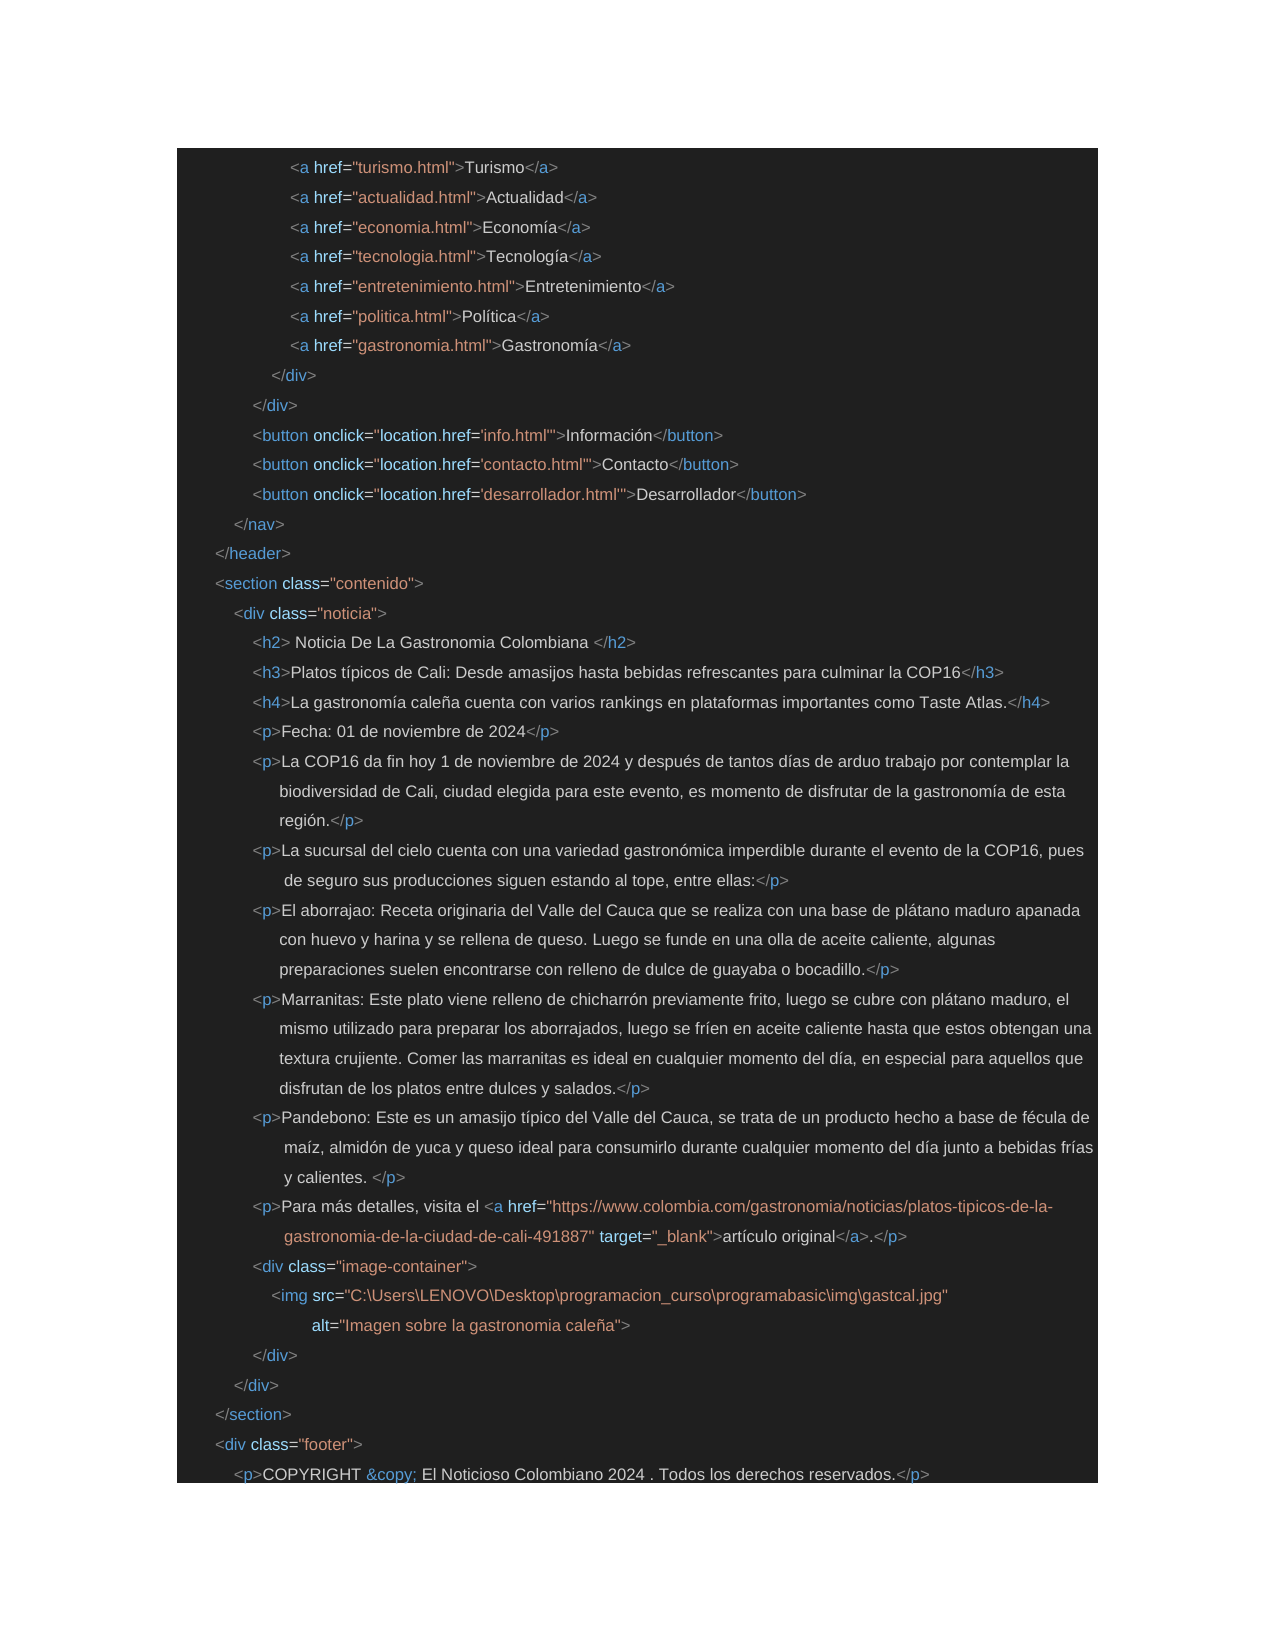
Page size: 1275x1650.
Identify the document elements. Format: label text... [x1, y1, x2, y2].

text <p>Para más detalles, visita el <a href="https://www.colombia.com/gastronomia/noticias/platos-tipicos-de-la- [177, 1187, 1098, 1216]
text biodiversidad de Cali, ciudad elegida para este evento, es momento de disfrutar de la gastronomía de esta [177, 771, 1098, 801]
text de seguro sus producciones siguen estando al tope, entre ellas:</p> [177, 860, 1098, 890]
text maíz, almidón de yuca y queso ideal para consumirlo durante cualquier momento del día junto a bebidas frías [177, 1127, 1098, 1157]
text y calientes. </p> [177, 1157, 1098, 1187]
text <p>Pandebono: Este es un amasijo típico del Valle del Cauca, se trata de un producto hecho a base de fécula de [177, 1098, 1098, 1127]
text <button onclick="location.href='contacto.html'">Contacto</button> [177, 444, 1098, 474]
text </div> [177, 385, 1098, 415]
text <h4>La gastronomía caleña cuenta con varios rankings en plataformas importantes como Taste Atlas.</h4> [177, 682, 1098, 712]
text disfrutan de los platos entre dulces y salados.</p> [177, 1068, 1098, 1098]
text textura crujiente. Comer las marranitas es ideal en cualquier momento del día, en especial para aquellos que [177, 1038, 1098, 1068]
text <a href="tecnologia.html">Tecnología</a> [177, 237, 1098, 266]
text gastronomia-de-la-ciudad-de-cali-491887" target="_blank">artículo original</a>.</p> [177, 1216, 1098, 1246]
text <p>Marranitas: Este plato viene relleno de chicharrón previamente frito, luego se cubre con plátano maduro, el [177, 979, 1098, 1008]
text mismo utilizado para preparar los aborrajados, luego se fríen en aceite caliente hasta que estos obtengan una [177, 1008, 1098, 1038]
text <p>Fecha: 01 de noviembre de 2024</p> [177, 712, 1098, 741]
text <div class="noticia"> [177, 593, 1098, 623]
text <p>El aborrajao: Receta originaria del Valle del Cauca que se realiza con una base de plátano maduro apanada [177, 890, 1098, 919]
text alt="Imagen sobre la gastronomia caleña"> [177, 1305, 1098, 1335]
text preparaciones suelen encontrarse con relleno de dulce de guayaba o bocadillo.</p> [177, 949, 1098, 979]
text </section> [177, 1394, 1098, 1424]
text </div> [177, 1335, 1098, 1365]
text <p>COPYRIGHT &copy; El Noticioso Colombiano 2024 . Todos los derechos reservados.</p> [177, 1454, 1098, 1483]
text <p>La sucursal del cielo cuenta con una variedad gastronómica imperdible durante el evento de la COP16, pues [177, 830, 1098, 860]
text <a href="gastronomia.html">Gastronomía</a> [177, 326, 1098, 355]
text <div class="footer"> [177, 1424, 1098, 1454]
text </header> [177, 533, 1098, 563]
text </div> [177, 355, 1098, 385]
text <button onclick="location.href='desarrollador.html'">Desarrollador</button> [177, 474, 1098, 504]
text <a href="politica.html">Política</a> [177, 296, 1098, 326]
text <a href="entretenimiento.html">Entretenimiento</a> [177, 266, 1098, 296]
text <a href="actualidad.html">Actualidad</a> [177, 177, 1098, 207]
text <p>La COP16 da fin hoy 1 de noviembre de 2024 y después de tantos días de arduo trabajo por contemplar la [177, 741, 1098, 771]
text <h2> Noticia De La Gastronomia Colombiana </h2> [177, 623, 1098, 652]
text <img src="C:\Users\LENOVO\Desktop\programacion_curso\programabasic\img\gastcal.jpg" [177, 1276, 1098, 1305]
text </nav> [177, 504, 1098, 533]
text <button onclick="location.href='info.html'">Información</button> [177, 415, 1098, 444]
text <h3>Platos típicos de Cali: Desde amasijos hasta bebidas refrescantes para culminar la COP16</h3> [177, 652, 1098, 682]
text <a href="economia.html">Economía</a> [177, 207, 1098, 237]
text <div class="image-container"> [177, 1246, 1098, 1276]
text </div> [177, 1365, 1098, 1394]
text <section class="contenido"> [177, 563, 1098, 593]
text región.</p> [177, 801, 1098, 830]
text <a href="turismo.html">Turismo</a> [177, 148, 1098, 177]
text con huevo y harina y se rellena de queso. Luego se funde en una olla de aceite caliente, algunas [177, 919, 1098, 949]
